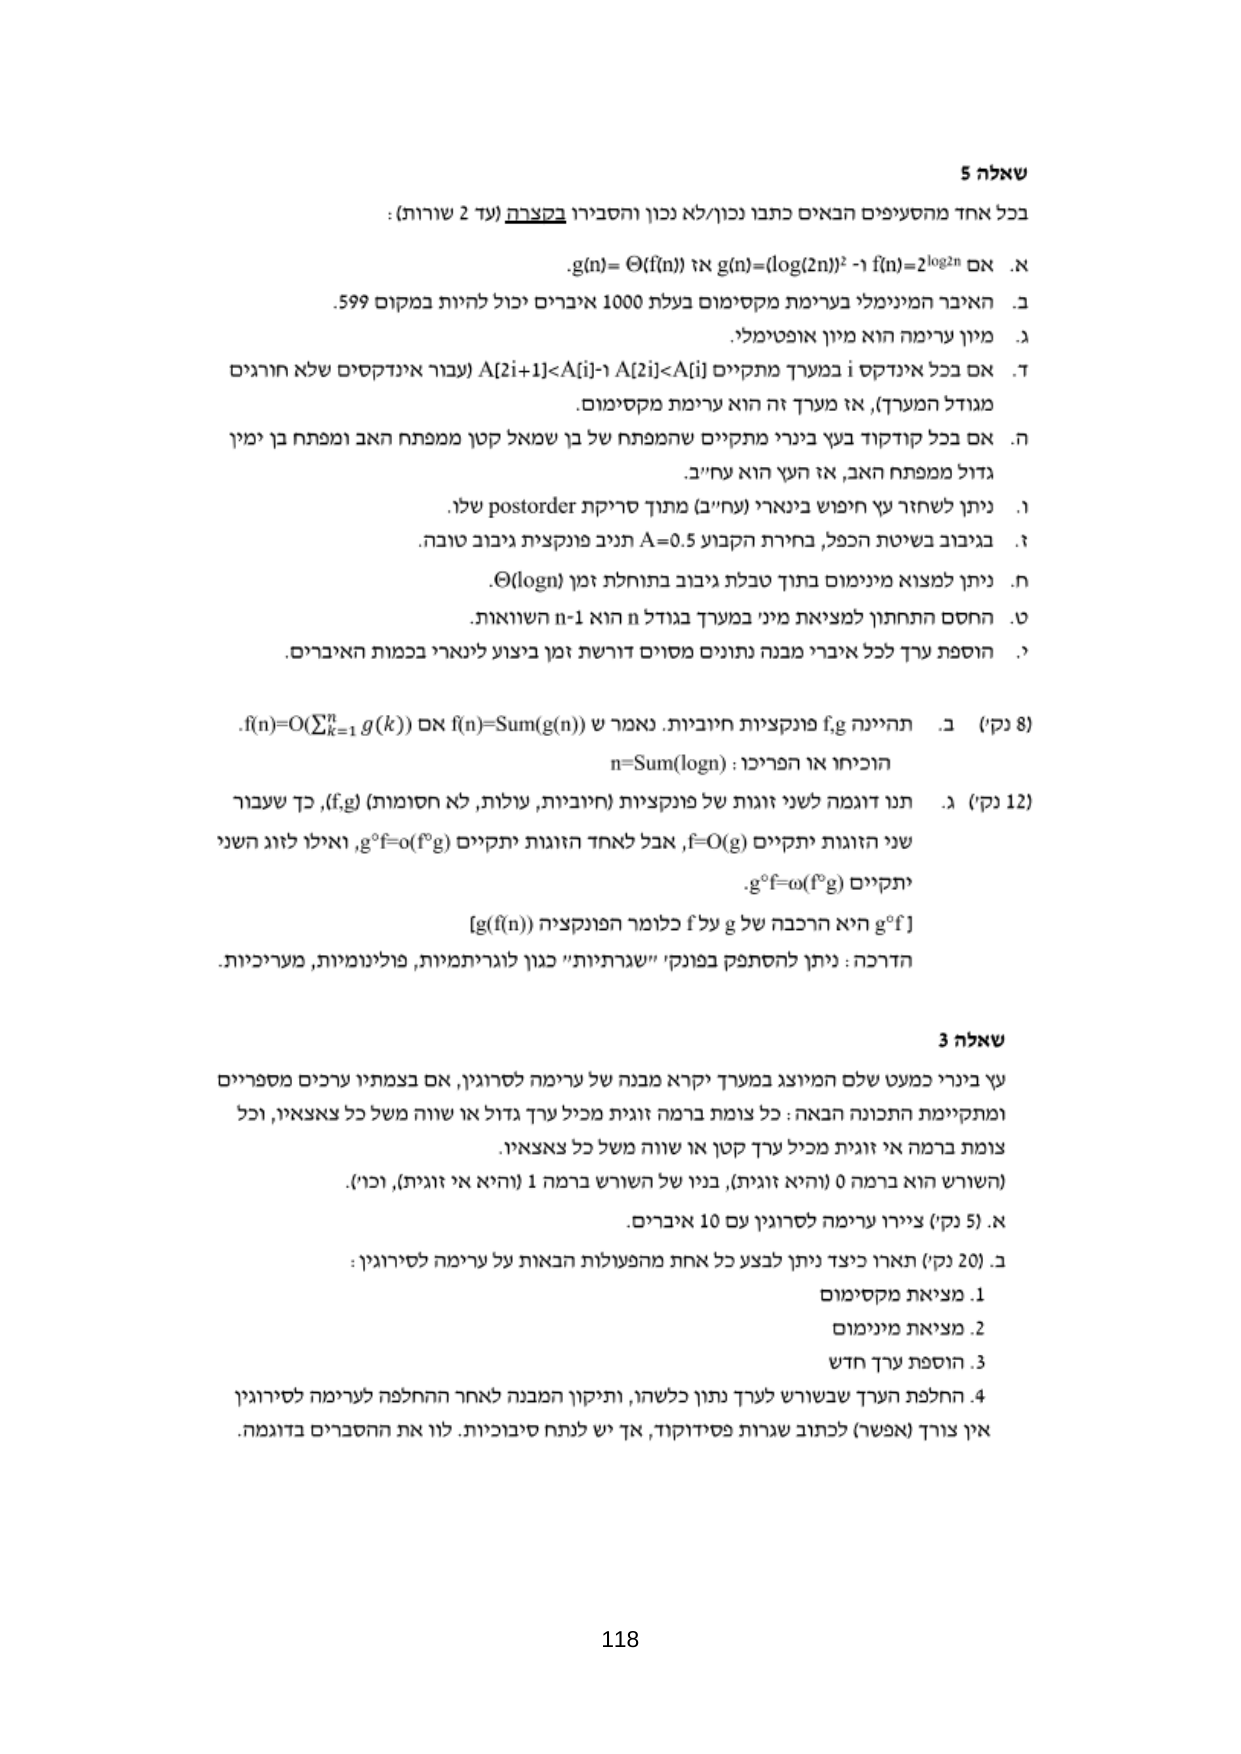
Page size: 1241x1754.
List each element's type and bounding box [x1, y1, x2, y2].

picture [187, 1013, 1053, 1465]
picture [191, 703, 1053, 995]
picture [187, 150, 1053, 685]
